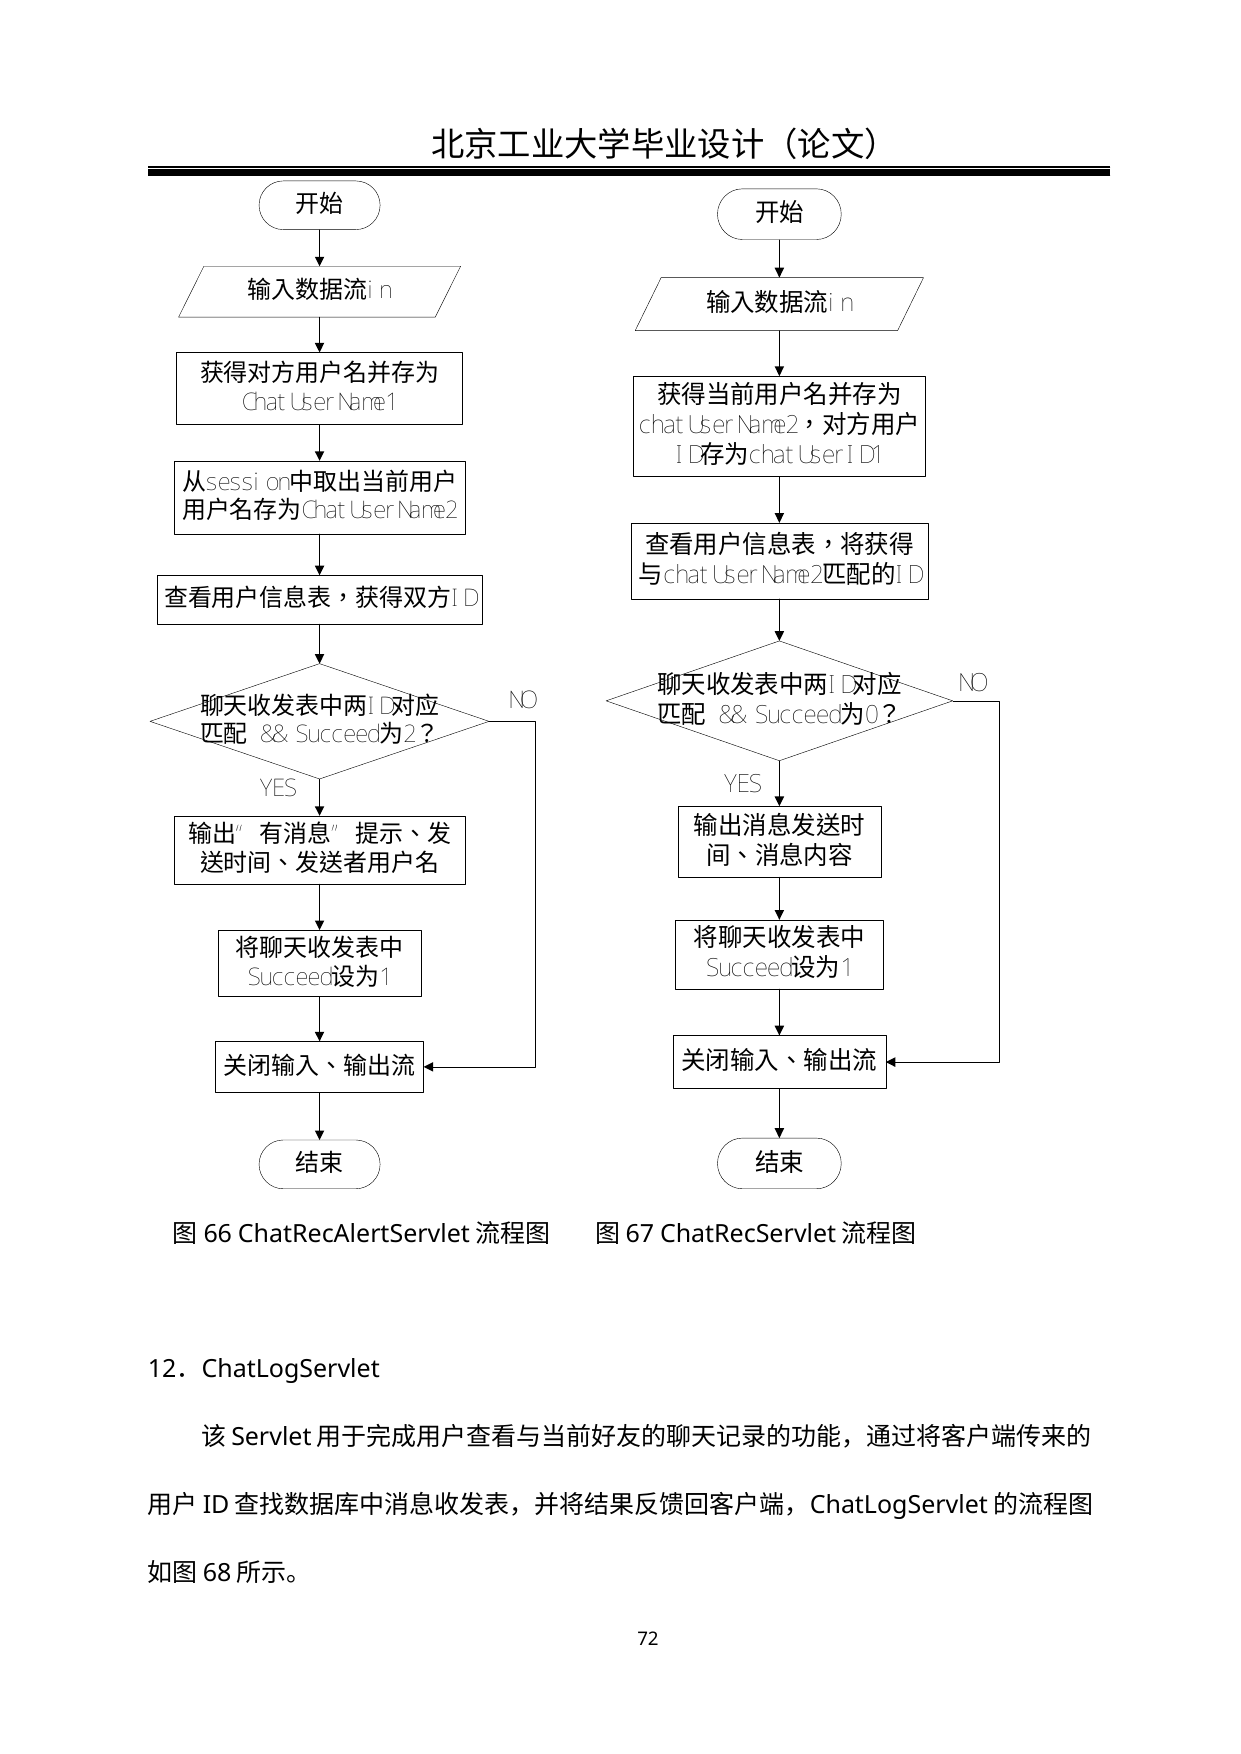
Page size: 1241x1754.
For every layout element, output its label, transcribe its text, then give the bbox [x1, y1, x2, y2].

text 12．ChatLogServlet [148, 1333, 1110, 1401]
text 该Servlet用于完成用户查看与当前好友的聊天记录的功能，通过将客户端传来的用户ID查找数据库中消息收发表，并将结果反馈回客户端，ChatLogServlet的流程图如图68所示。 [148, 1401, 1110, 1605]
